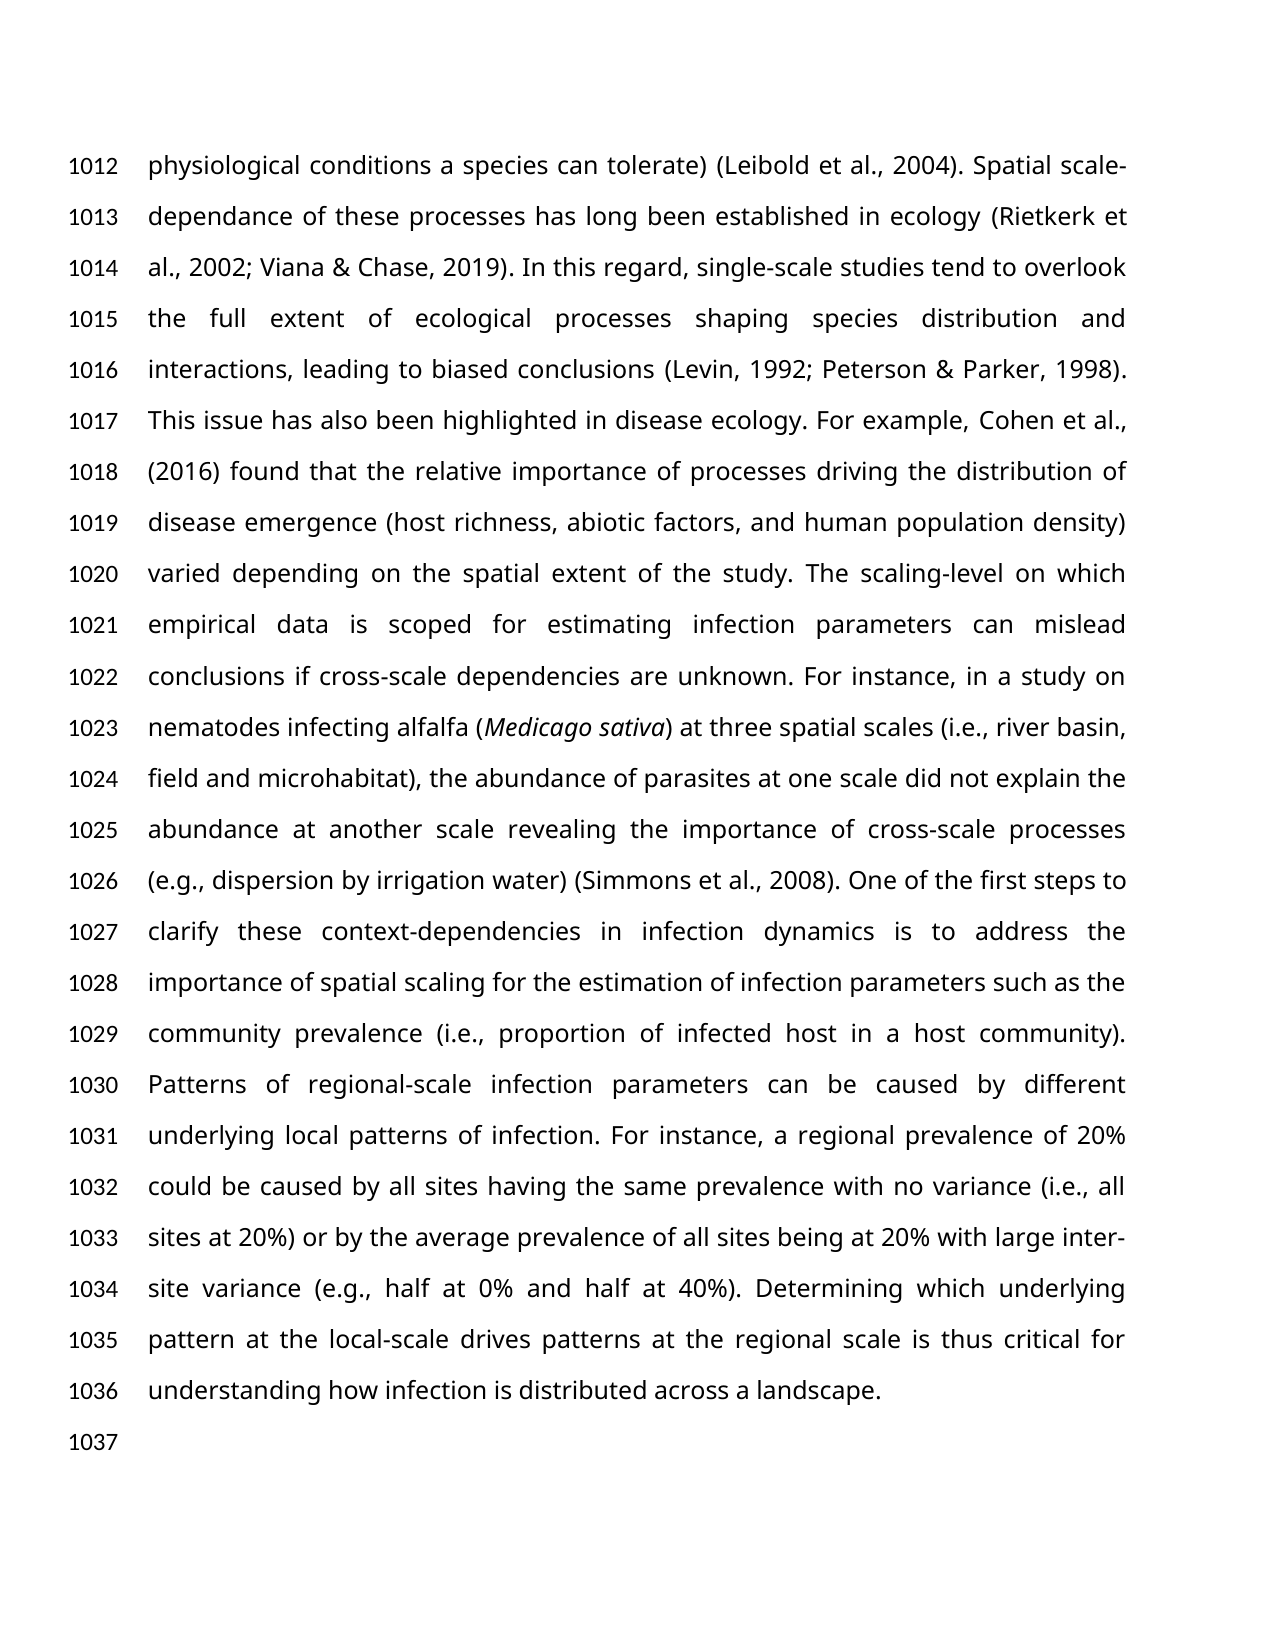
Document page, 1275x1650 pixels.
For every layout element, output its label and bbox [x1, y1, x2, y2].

text [148, 148, 1127, 1407]
